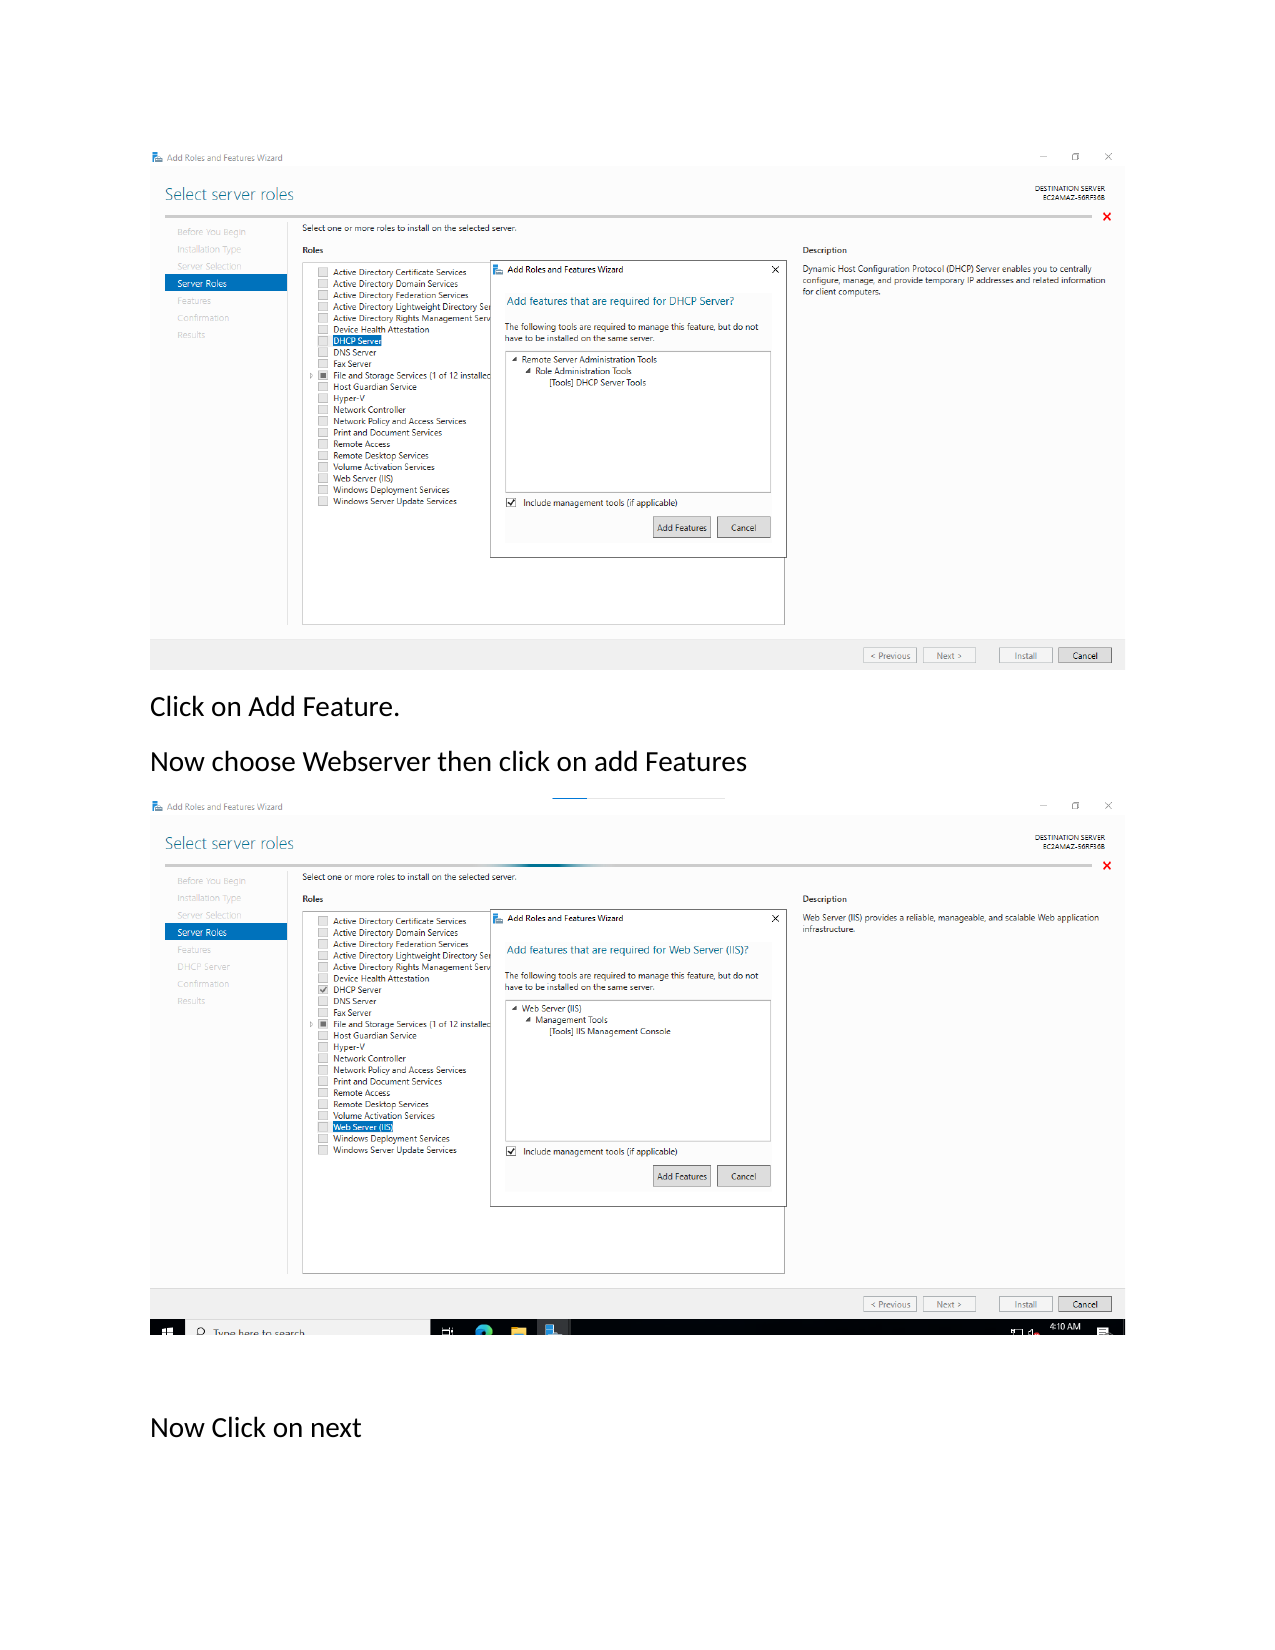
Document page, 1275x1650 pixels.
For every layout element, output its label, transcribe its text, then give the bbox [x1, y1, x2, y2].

text Now Click on next [150, 1409, 1125, 1444]
picture [150, 150, 1125, 670]
text Click on Add Feature. [150, 688, 1125, 724]
text Now choose Webserver then click on add Features [150, 743, 1125, 779]
picture [150, 798, 1125, 1335]
